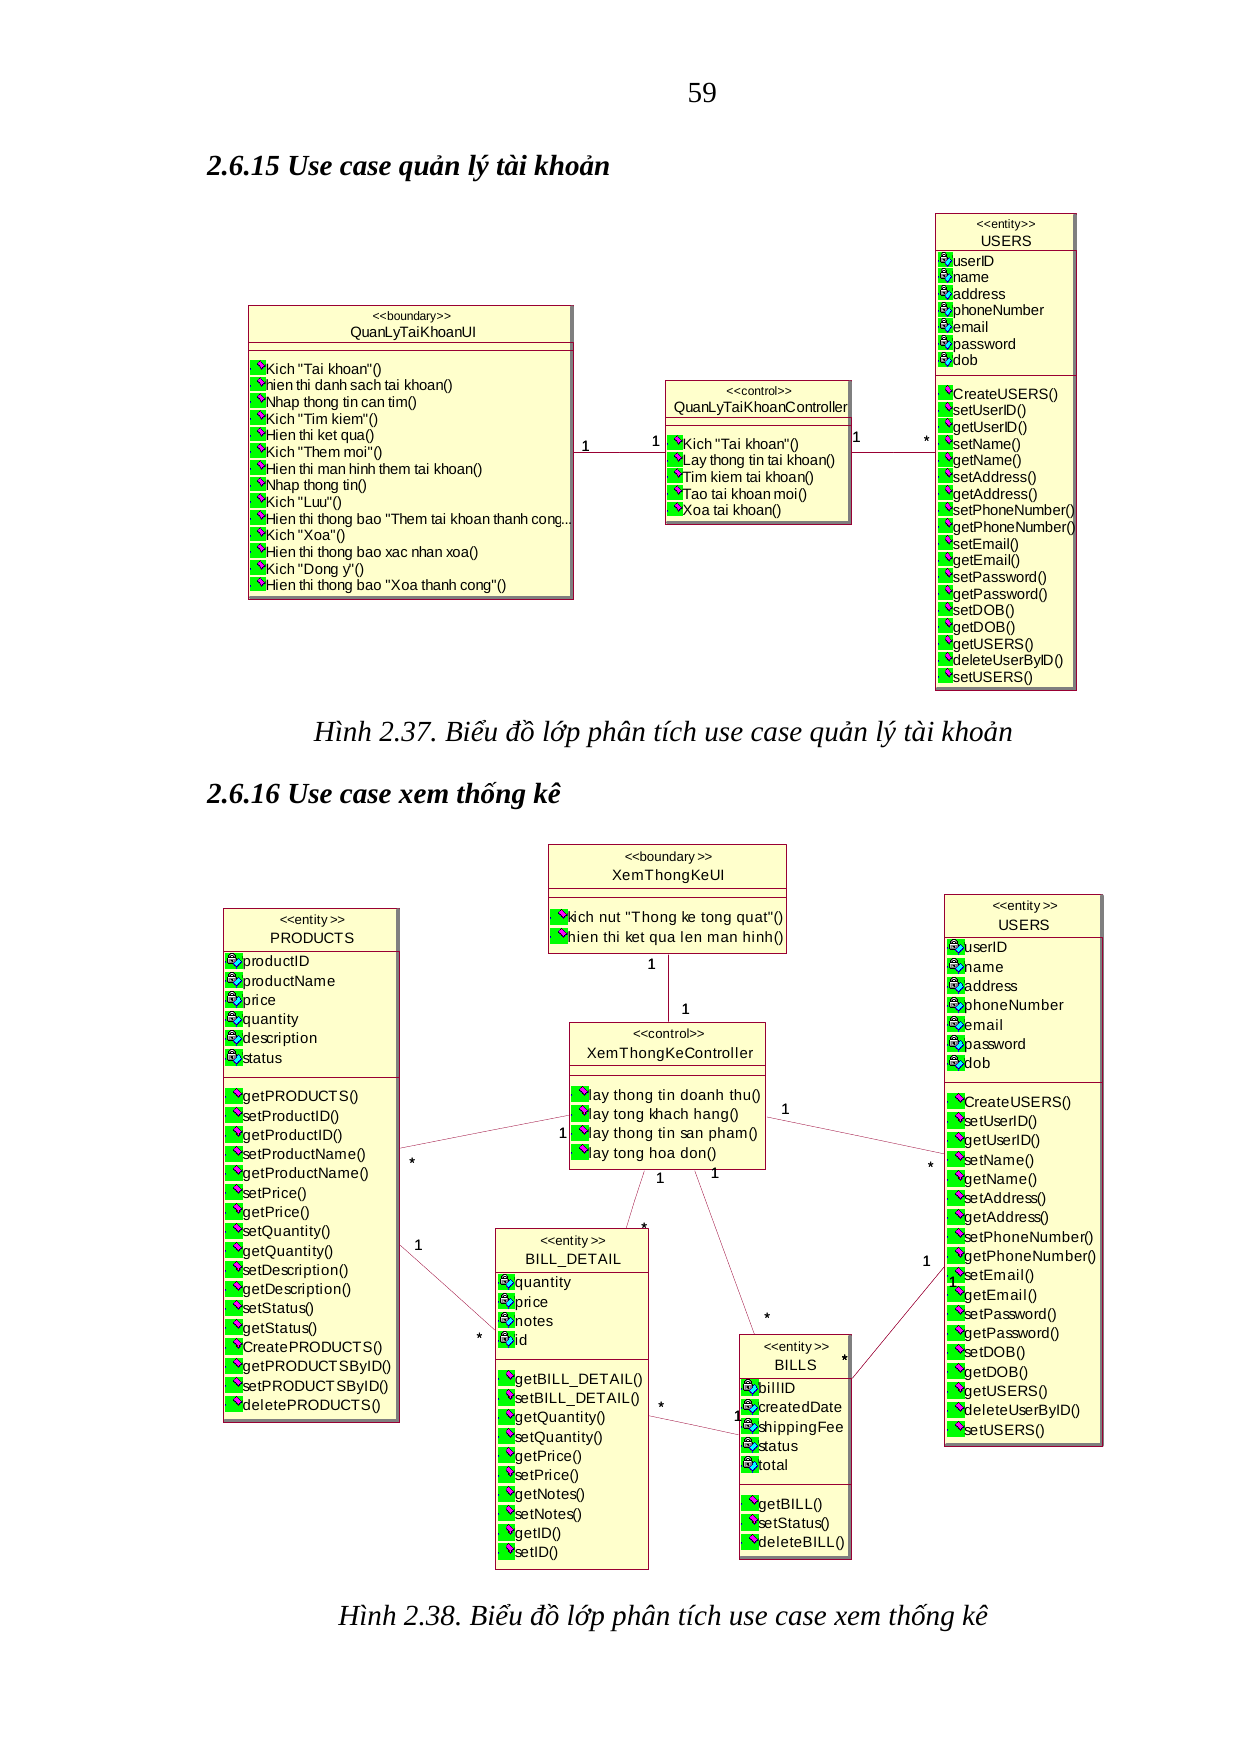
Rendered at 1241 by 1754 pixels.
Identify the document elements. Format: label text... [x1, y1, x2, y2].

text Hình 2.37. Biểu đồ lớp phân tích use case quản lý tài khoản [207, 714, 1122, 747]
subtitle Use case quản lý tài khoản [207, 148, 1122, 181]
subtitle Use case xem thống kê [207, 777, 1122, 810]
text Hình 2.38. Biểu đồ lớp phân tích use case xem thống kê [207, 1598, 1122, 1632]
